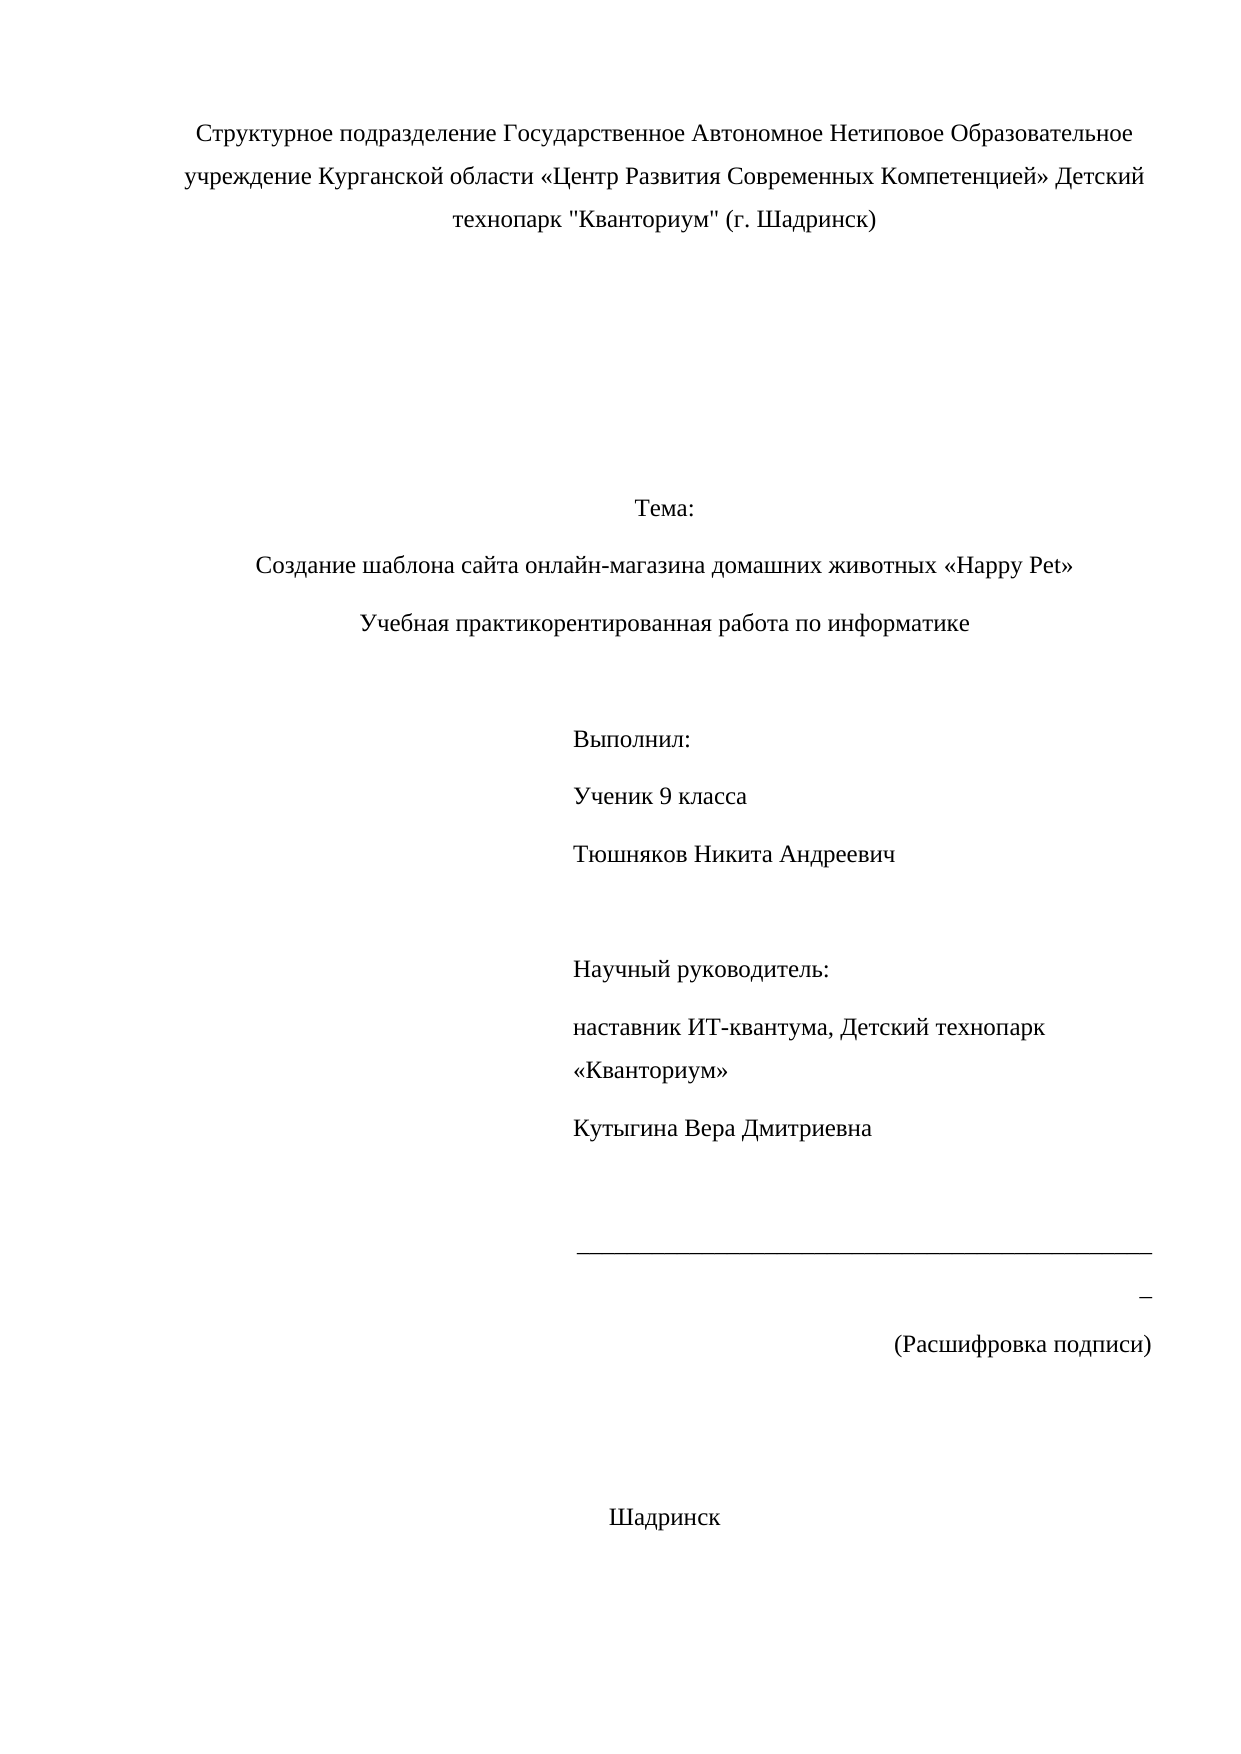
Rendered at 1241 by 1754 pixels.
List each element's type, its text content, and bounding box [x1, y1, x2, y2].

text Структурное подразделение Государственное Автономное Нетиповое Образовательное учреждение Курганской области «Центр Развития Современных Компетенцией» Детский технопарк "Кванториум" (г. Шадринск) [177, 118, 1152, 233]
text Ученик 9 класса [573, 781, 1152, 810]
text Создание шаблона сайта онлайн-магазина домашних животных «Happy Pet» [177, 551, 1152, 579]
text (Расшифровка подписи) [573, 1329, 1152, 1358]
text Выполнил: [573, 724, 1152, 752]
text Учебная практикорентированная работа по информатике [177, 608, 1152, 637]
text Тюшняков Никита Андреевич [573, 839, 1152, 868]
text _______________________________________________ [573, 1228, 1152, 1300]
text Научный руководитель: [573, 954, 1152, 983]
text Кутыгина Вера Дмитриевна [573, 1113, 1152, 1142]
text Шадринск [177, 1502, 1152, 1531]
text наставник ИТ-квантума, Детский технопарк «Кванториум» [573, 1012, 1152, 1084]
text Тема: [177, 493, 1152, 522]
